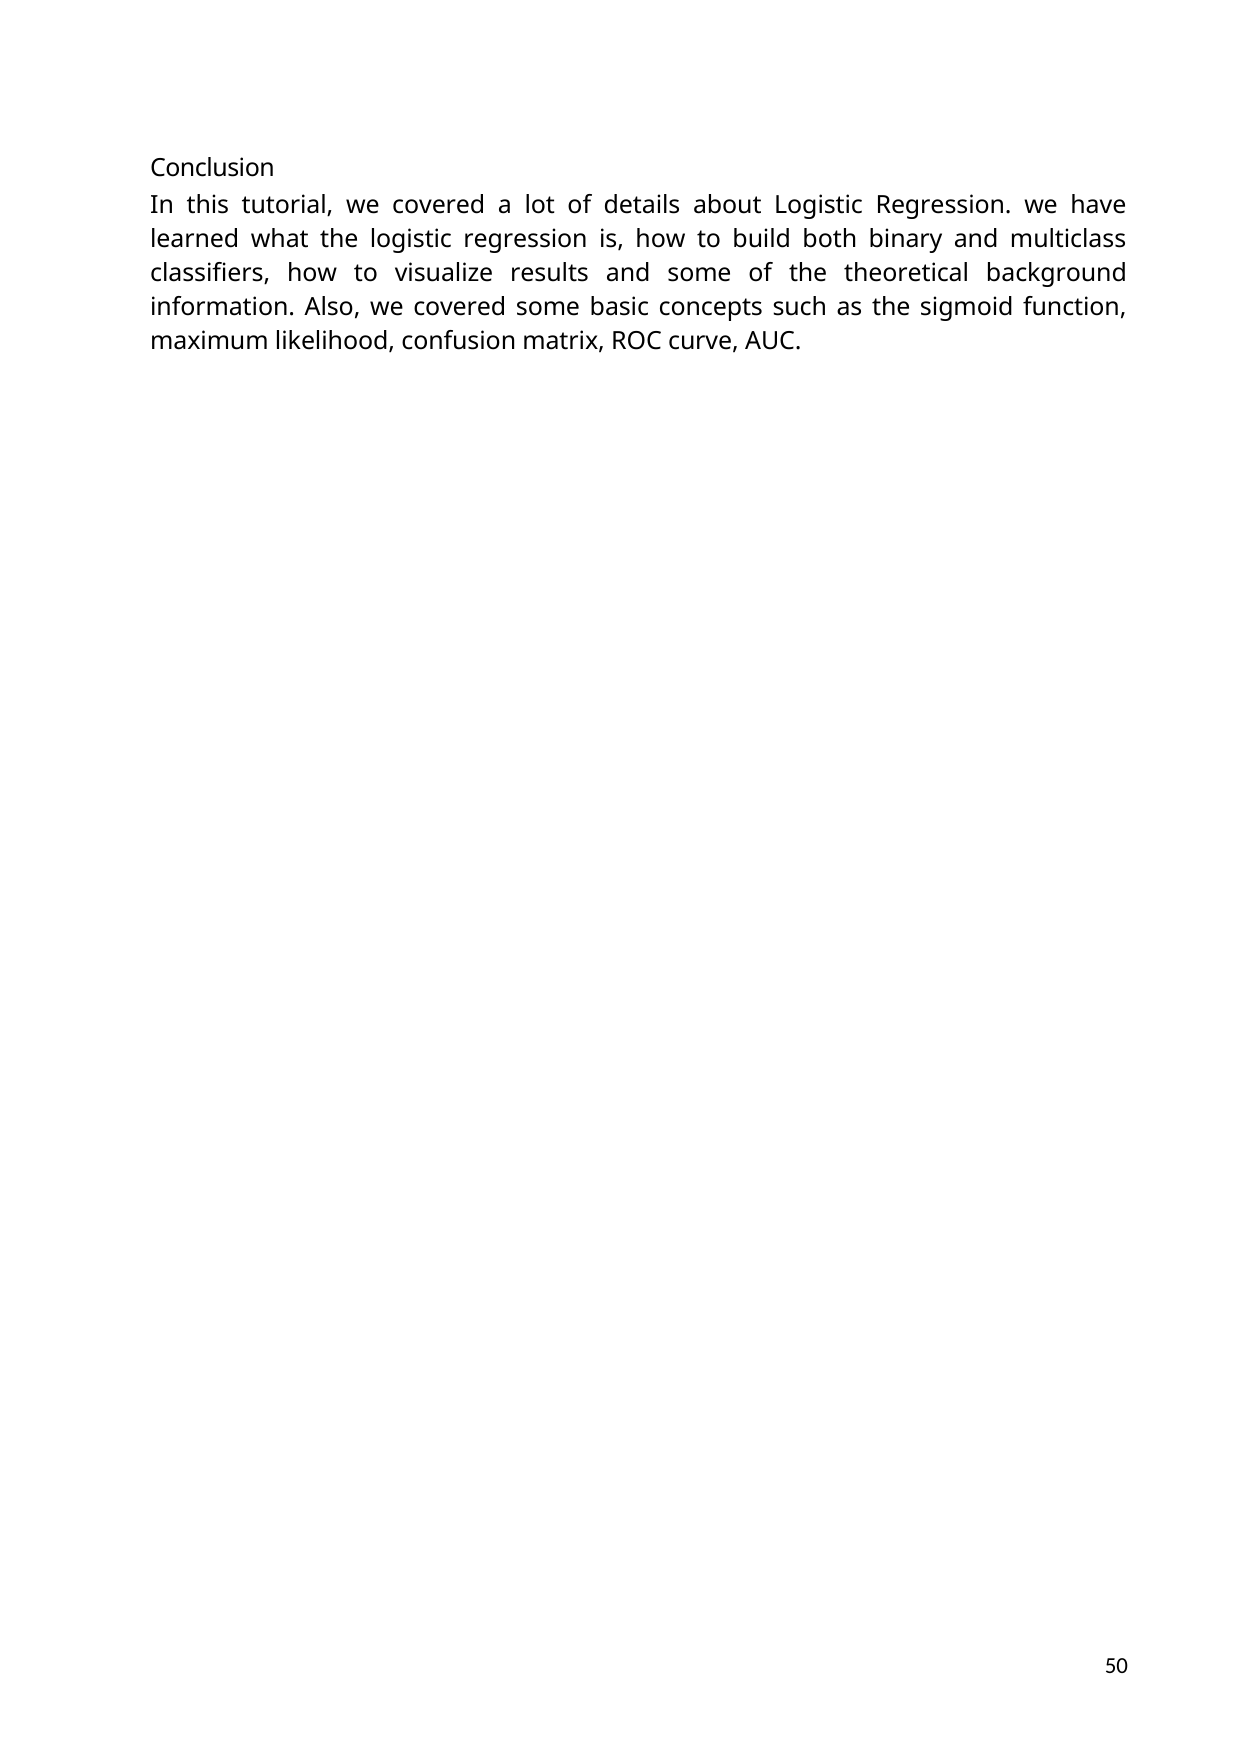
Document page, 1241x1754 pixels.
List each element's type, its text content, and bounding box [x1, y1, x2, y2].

subtitle Conclusion [150, 150, 1128, 184]
text In this tutorial, we covered a lot of details about Logistic Regression. we have learned what the logistic regression is, how to build both binary and multiclass classifiers, how to visualize results and some of the theoretical background information. Also, we covered some basic concepts such as the sigmoid function, maximum likelihood, confusion matrix, ROC curve, AUC. [150, 187, 1128, 357]
